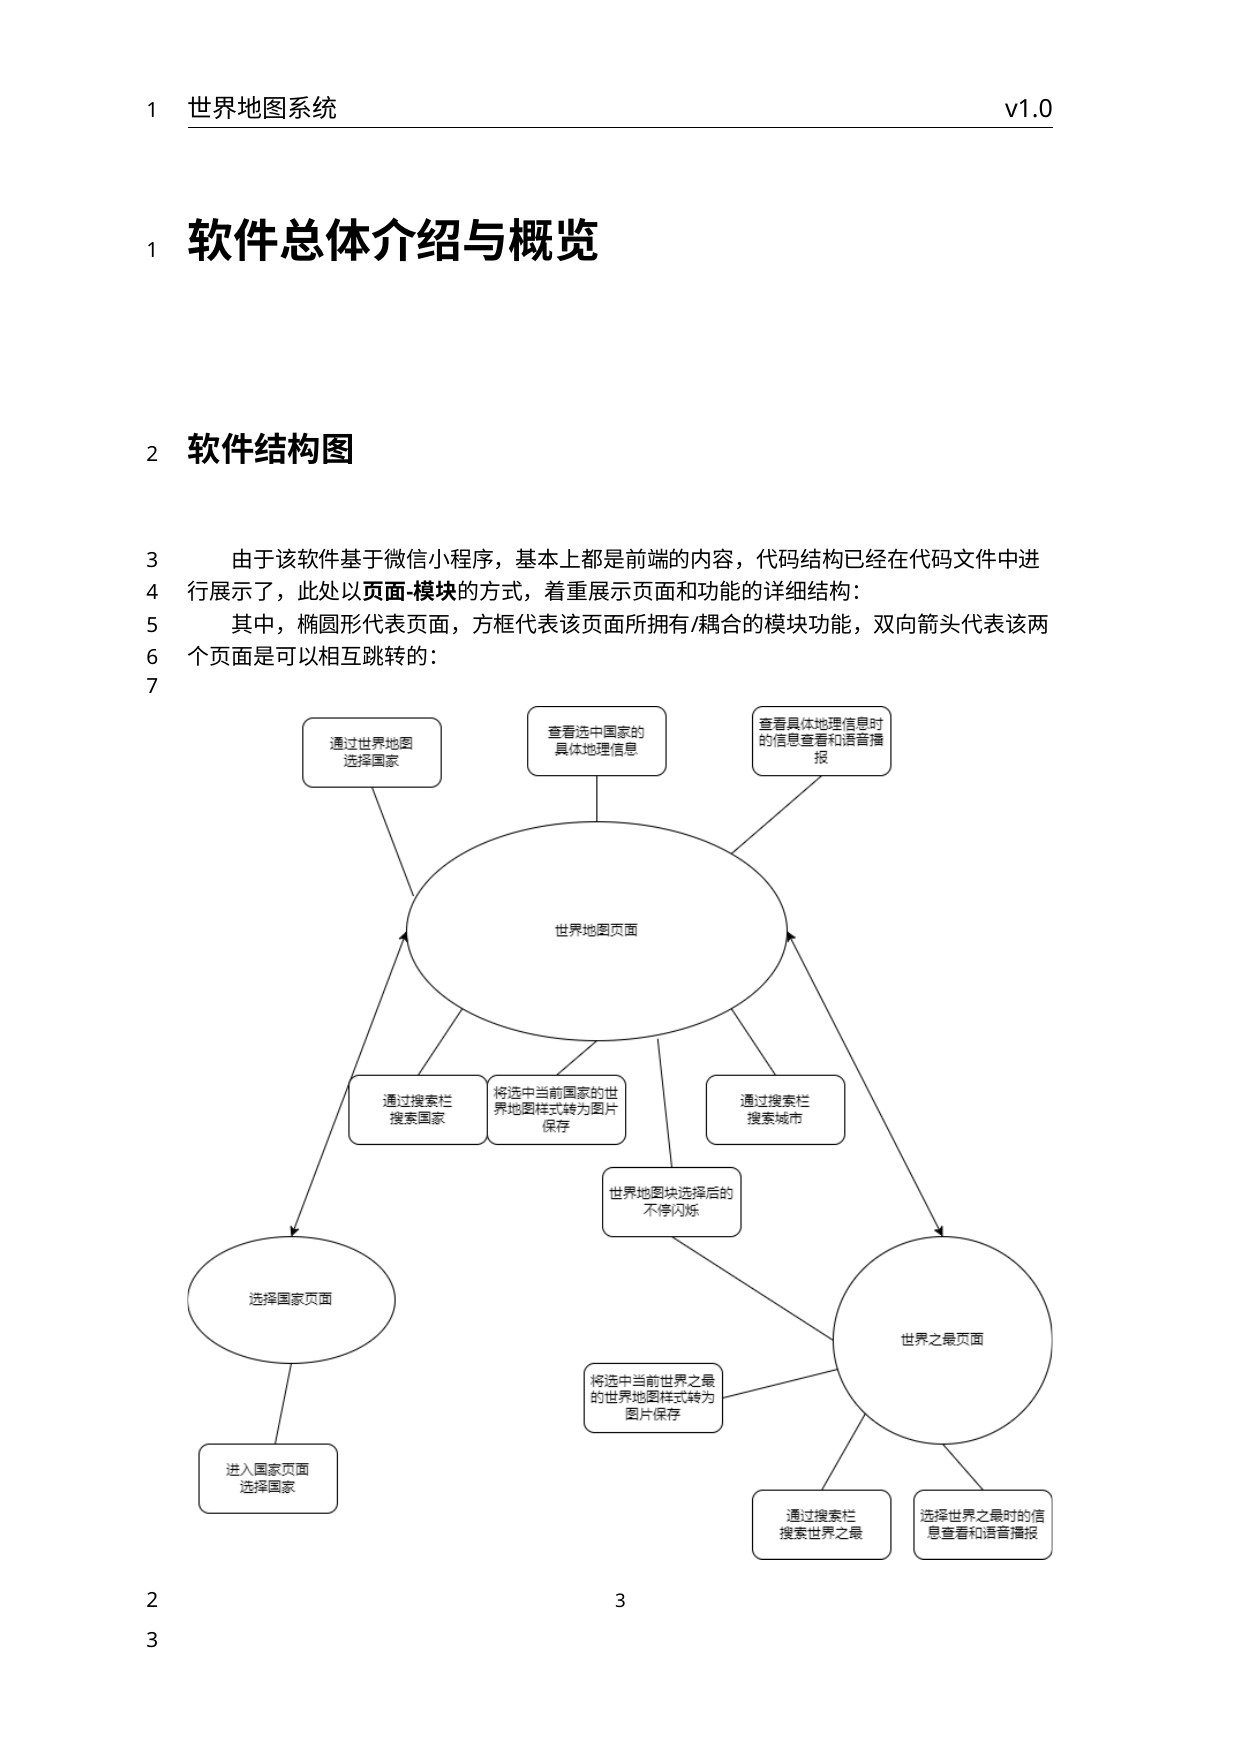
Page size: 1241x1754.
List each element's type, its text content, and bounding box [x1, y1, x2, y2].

picture [187, 706, 1053, 1560]
text 由于该软件基于微信小程序，基本上都是前端的内容，代码结构已经在代码文件中进行展示了，此处以页面-模块的方式，着重展示页面和功能的详细结构： [187, 541, 1053, 606]
subtitle 软件结构图 [187, 414, 1053, 479]
subtitle 软件总体介绍与概览 [187, 189, 1053, 286]
text 其中，椭圆形代表页面，方框代表该页面所拥有/耦合的模块功能，双向箭头代表该两个页面是可以相互跳转的： [187, 606, 1053, 671]
